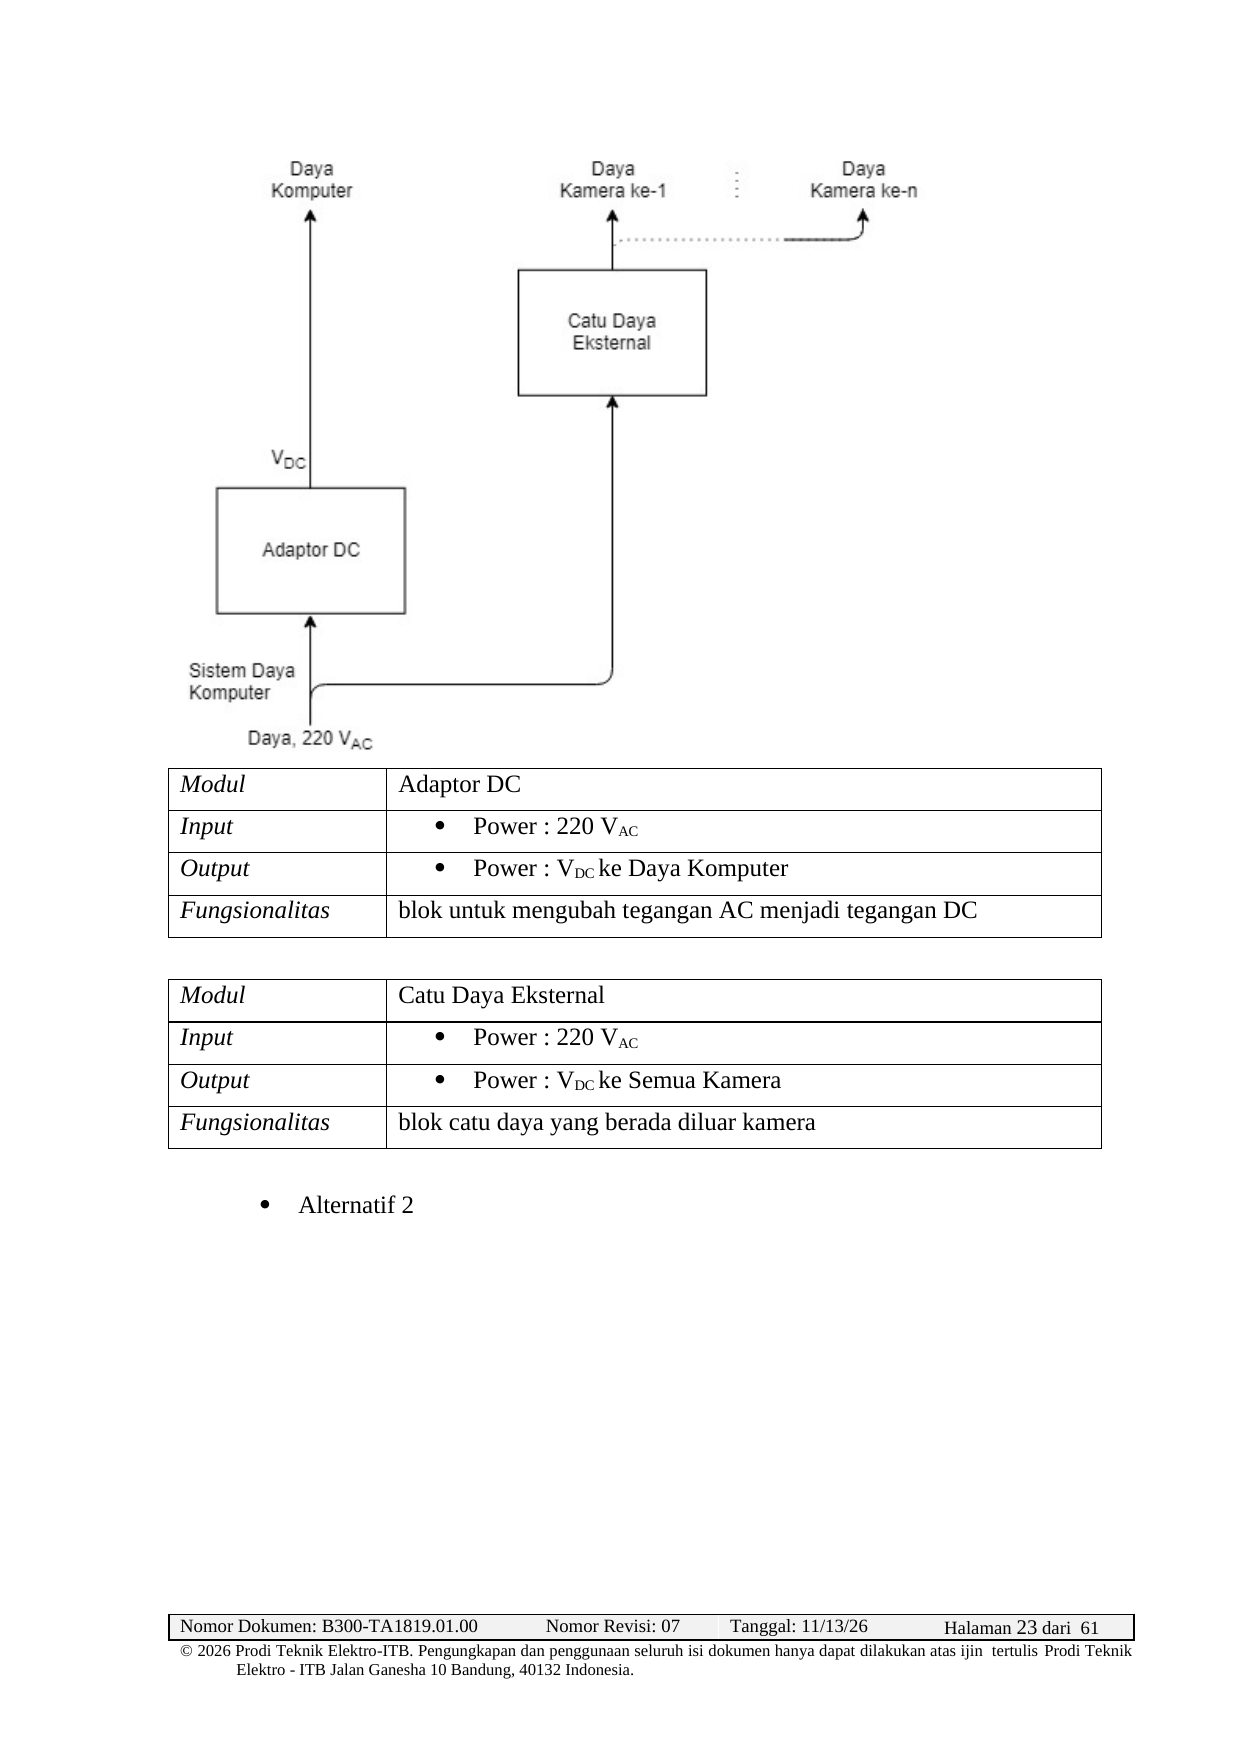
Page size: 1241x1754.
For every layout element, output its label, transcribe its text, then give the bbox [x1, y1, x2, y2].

table_cell Power : 220 VAC [387, 1023, 1101, 1064]
table_cell Input [169, 811, 386, 852]
table_cell blok catu daya yang berada diluar kamera [387, 1107, 1101, 1148]
table_cell Power : VDC ke Semua Kamera [387, 1065, 1101, 1106]
table_cell Power : VDC ke Daya Komputer [387, 853, 1101, 894]
table_cell Output [169, 1065, 386, 1106]
table_header Modul [169, 769, 386, 810]
table_cell Input [169, 1023, 386, 1064]
list Alternatif 2 [261, 1191, 1090, 1219]
table_cell Fungsionalitas [169, 1107, 386, 1148]
table_header Modul [169, 980, 386, 1021]
table_header Catu Daya Eksternal [387, 980, 1101, 1021]
picture [186, 150, 936, 756]
table_cell Power : 220 VAC [387, 811, 1101, 852]
table_header Adaptor DC [387, 769, 1101, 810]
table_cell Output [169, 853, 386, 894]
table_cell blok untuk mengubah tegangan AC menjadi tegangan DC [387, 896, 1101, 937]
table_cell Fungsionalitas [169, 896, 386, 937]
